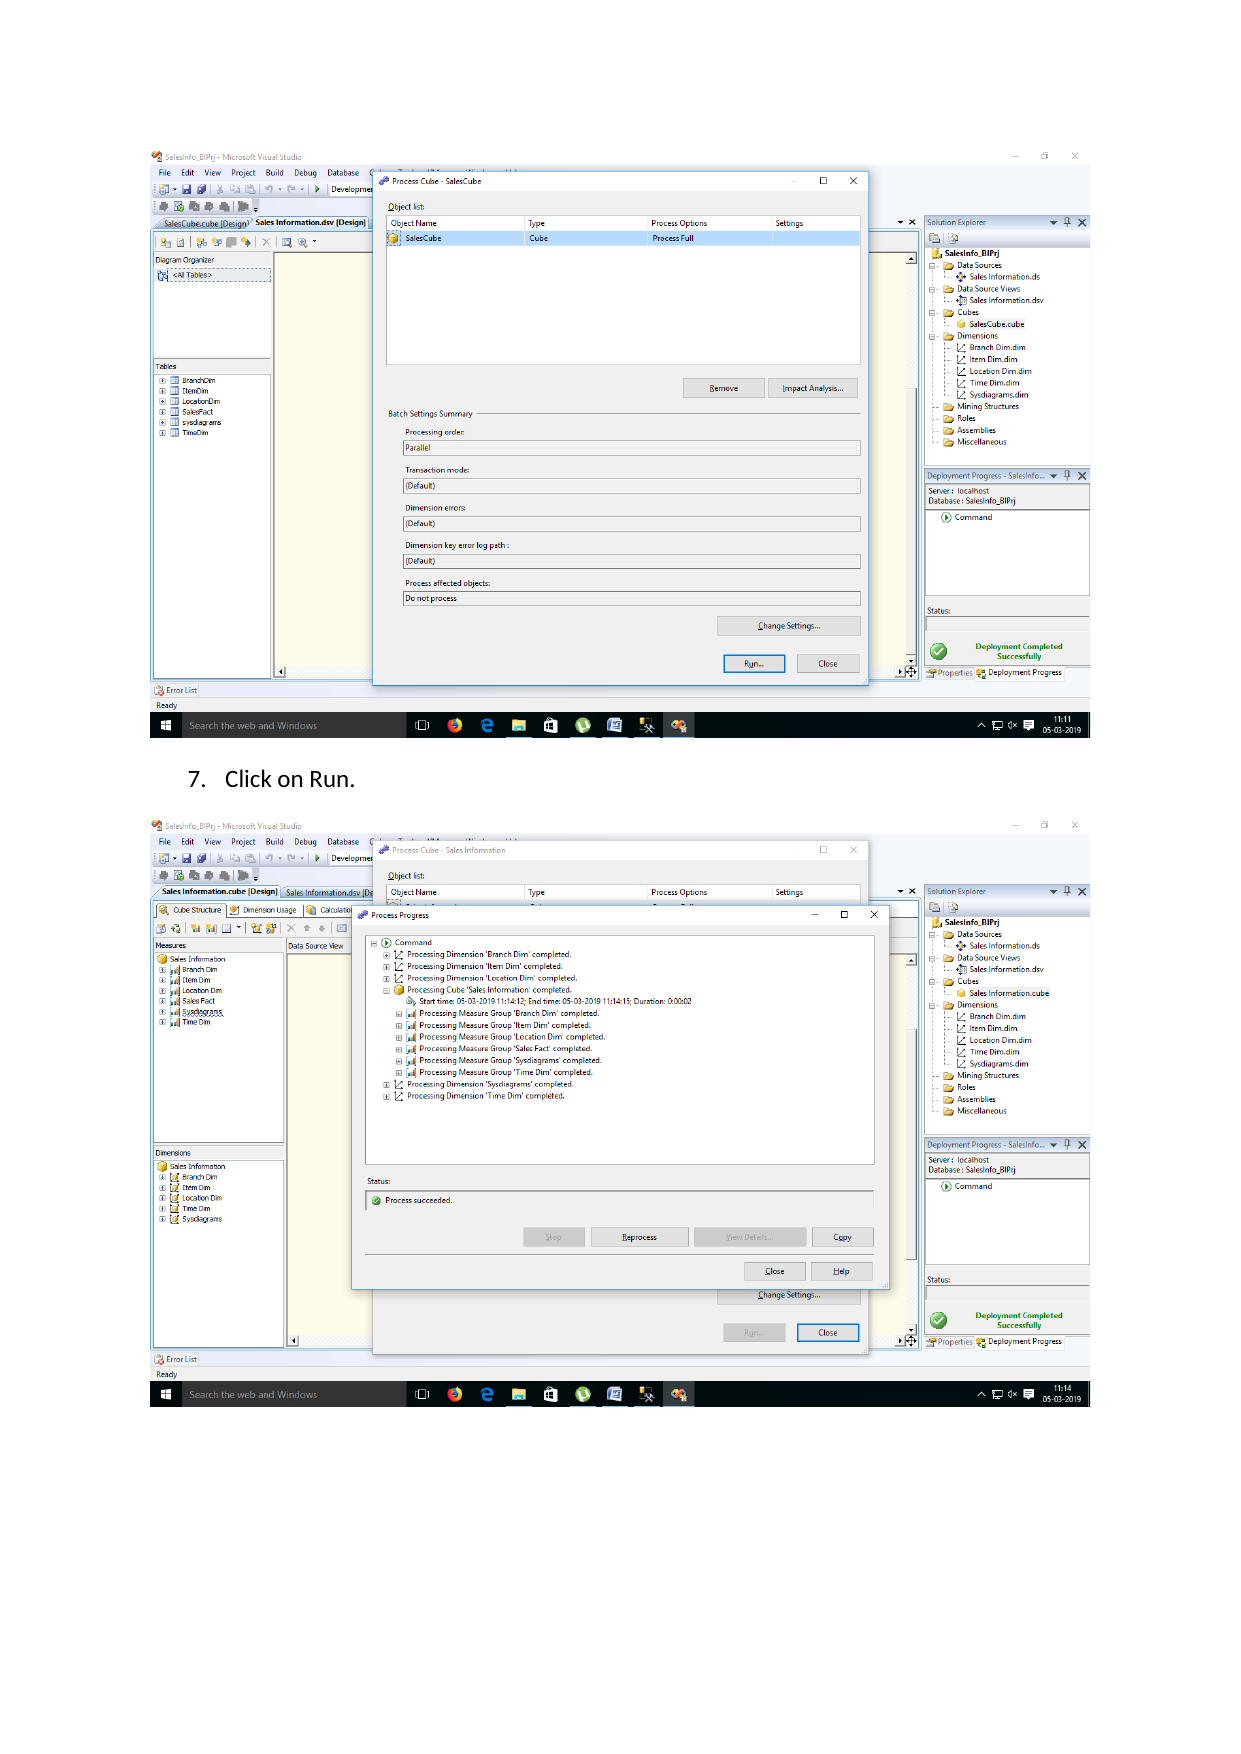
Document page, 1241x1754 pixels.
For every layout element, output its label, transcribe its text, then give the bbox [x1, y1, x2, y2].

picture [150, 818, 1091, 1407]
picture [150, 150, 1091, 738]
list Click on Run. [187, 763, 1090, 793]
